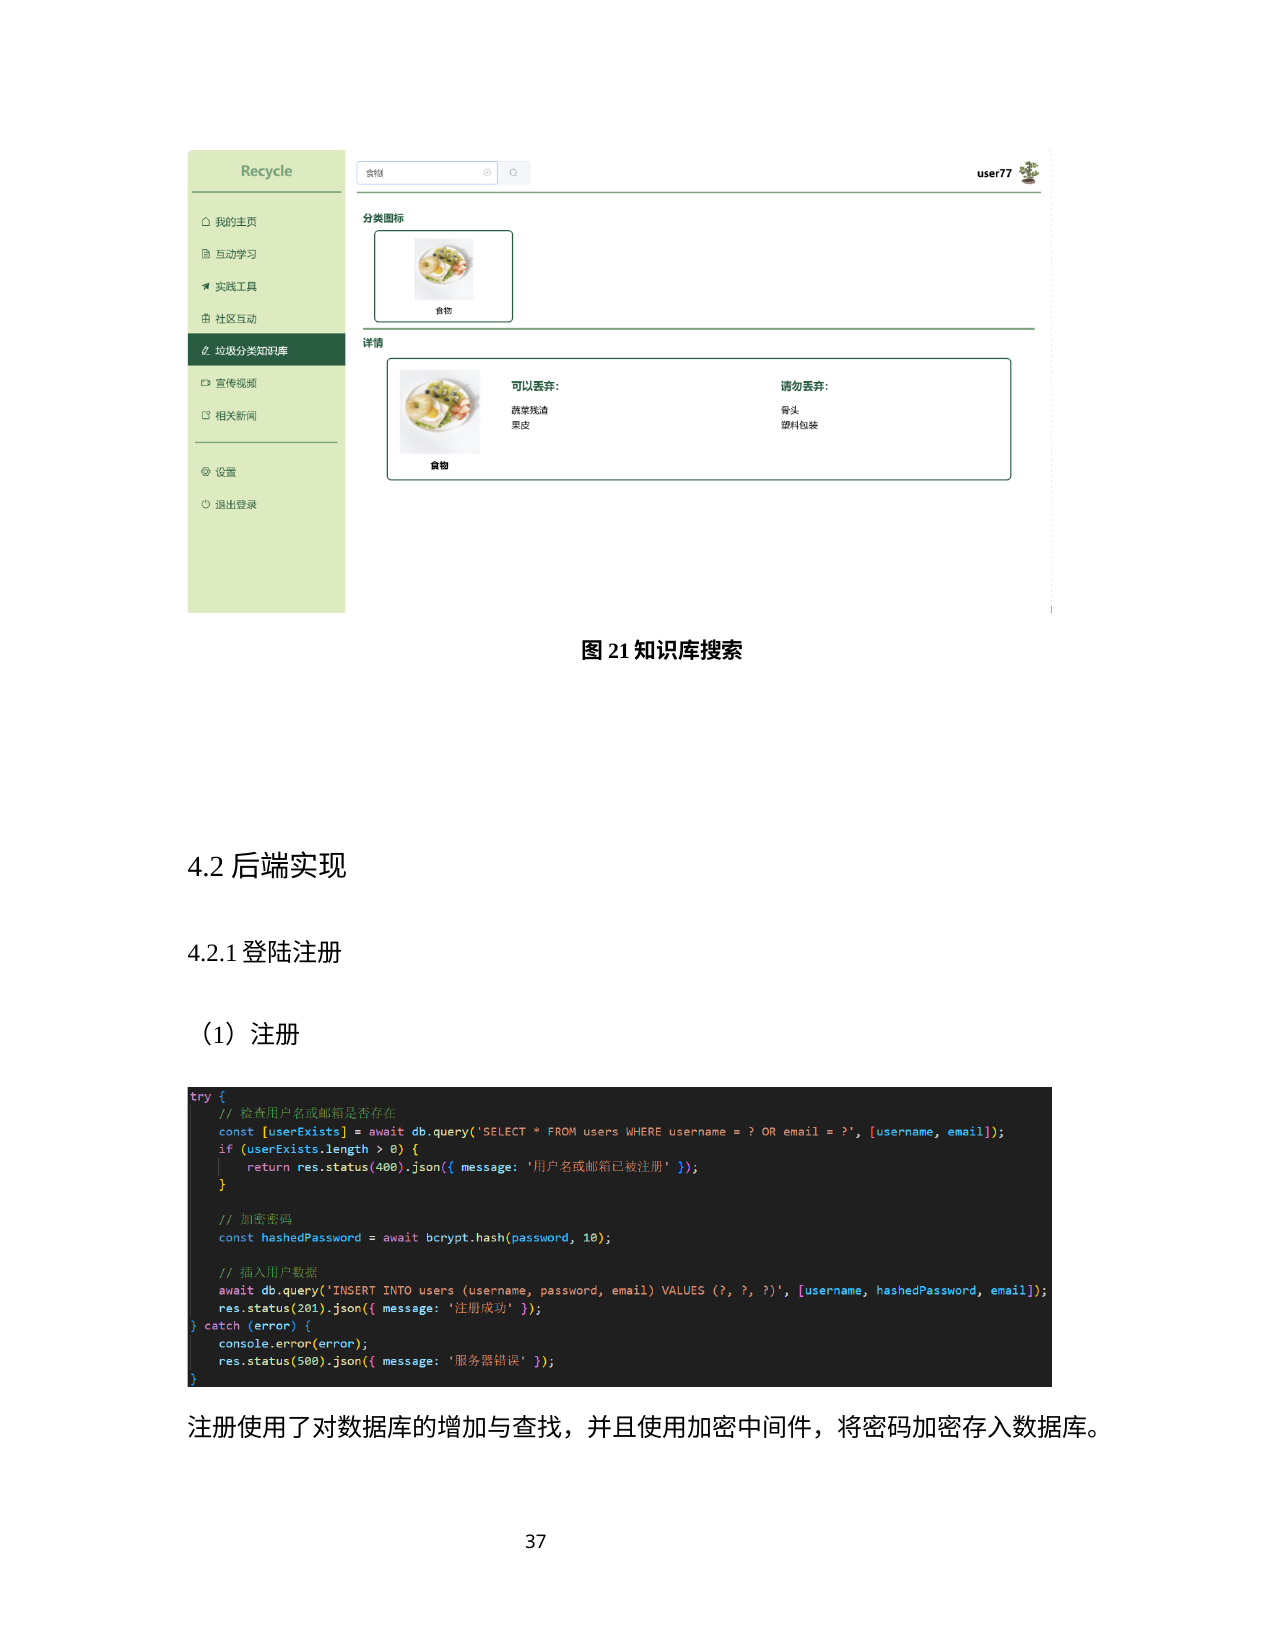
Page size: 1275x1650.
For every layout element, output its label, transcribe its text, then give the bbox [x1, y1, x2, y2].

picture [187, 150, 1052, 613]
text 注册使用了对数据库的增加与查找，并且使用加密中间件，将密码加密存入数据库。 [187, 1408, 1087, 1444]
text 图21知识库搜索 [187, 633, 1087, 665]
text 4.2 后端实现 [187, 842, 1087, 884]
text （1）注册 [187, 1014, 1087, 1050]
text 4.2.1登陆注册 [187, 933, 1087, 969]
picture [187, 1087, 1052, 1387]
